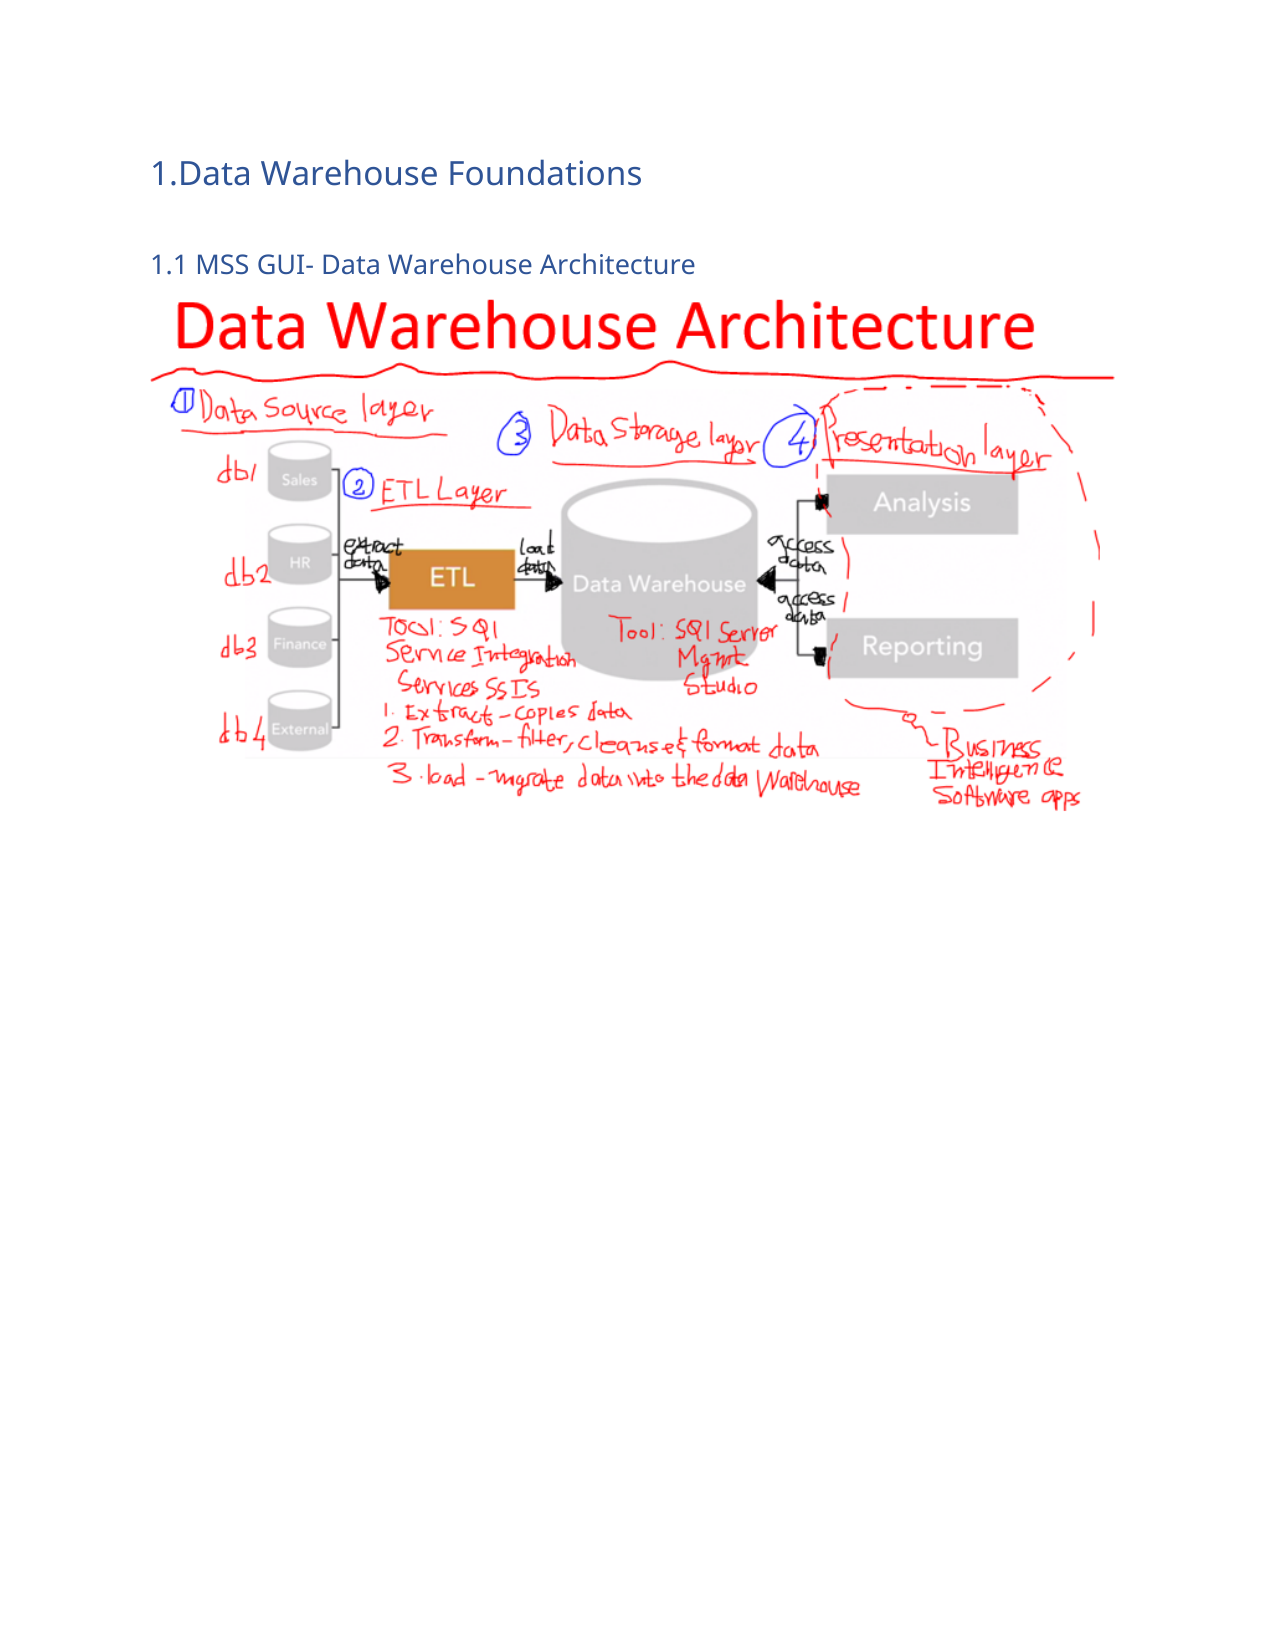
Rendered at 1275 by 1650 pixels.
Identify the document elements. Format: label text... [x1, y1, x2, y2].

subtitle 1.1 MSS GUI- Data Warehouse Architecture [150, 246, 1125, 283]
subtitle 1.Data Warehouse Foundations [150, 150, 1125, 195]
picture [150, 285, 1125, 821]
